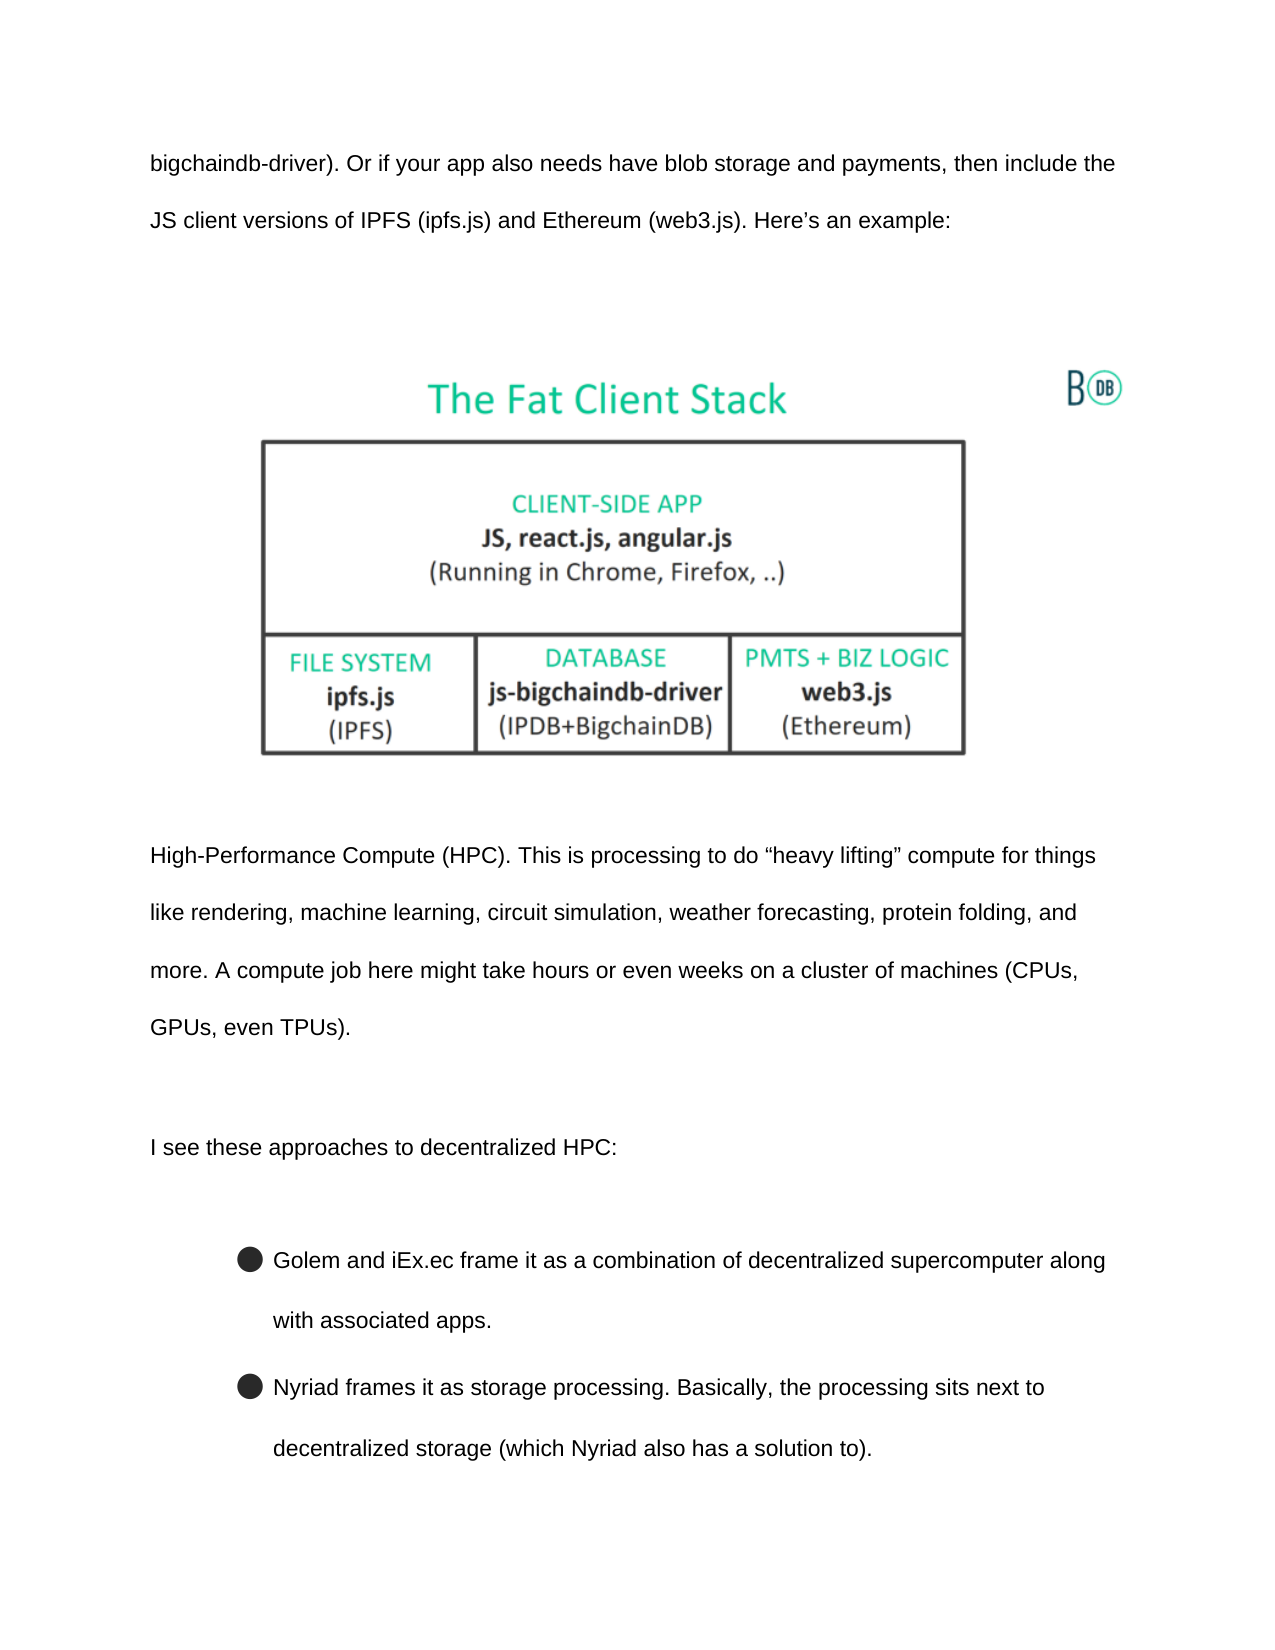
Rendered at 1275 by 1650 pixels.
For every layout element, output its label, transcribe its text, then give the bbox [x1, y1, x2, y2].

text High-Performance Compute (HPC). This is processing to do “heavy lifting” compute for things like rendering, machine learning, circuit simulation, weather forecasting, protein folding, and more. A compute job here might take hours or even weeks on a cluster of machines (CPUs, GPUs, even TPUs). [150, 842, 1125, 1040]
list Golem and iEx.ec frame it as a combination of decentralized supercomputer along with associated apps. [235, 1237, 1125, 1334]
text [150, 150, 1125, 234]
list Nyriad frames it as storage processing. Basically, the processing sits next to decentralized storage (which Nyriad also has a solution to). [235, 1365, 1125, 1461]
picture [150, 352, 1125, 780]
text I see these approaches to decentralized HPC: [150, 1134, 1125, 1160]
